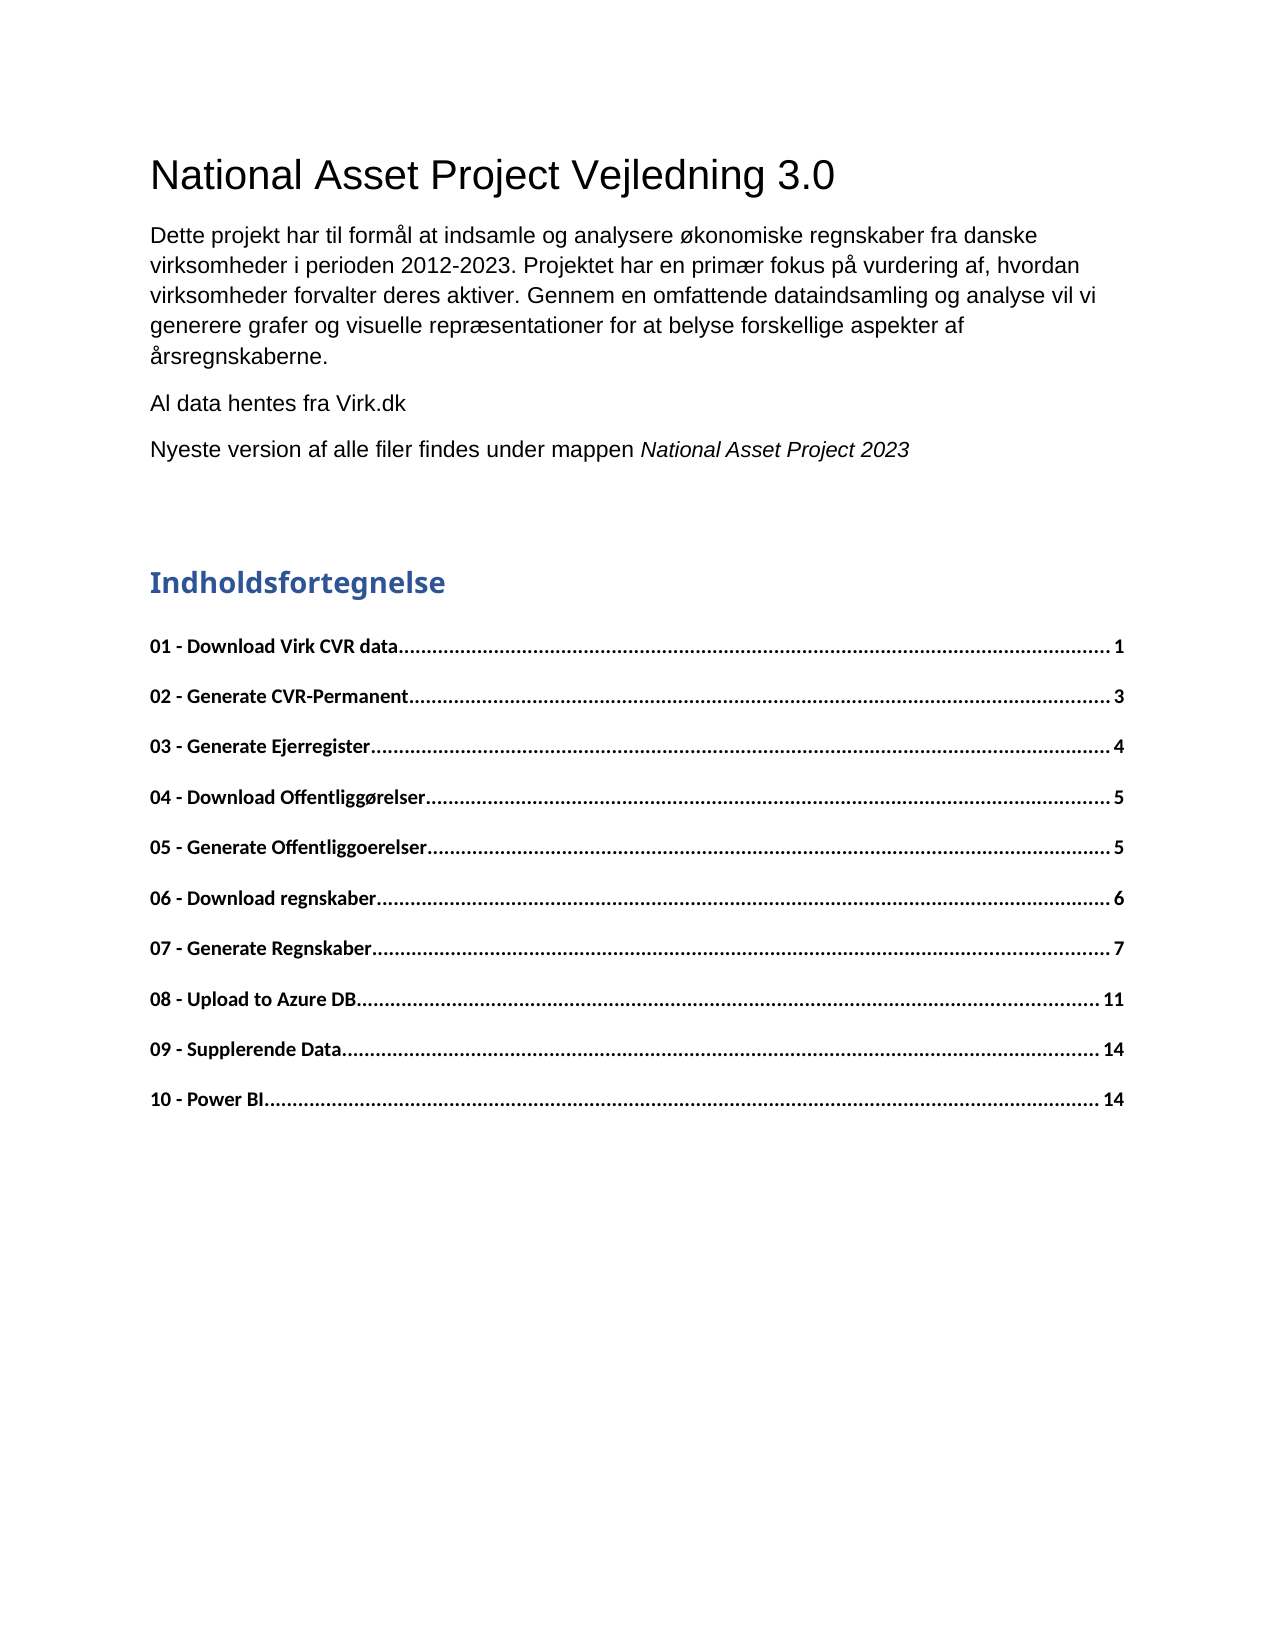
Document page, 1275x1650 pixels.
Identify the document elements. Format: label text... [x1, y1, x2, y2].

title National Asset Project Vejledning 3.0 [150, 150, 1125, 198]
text Nyeste version af alle filer findes under mappen National Asset Project 2023 [150, 436, 1125, 463]
text Dette projekt har til formål at indsamle og analysere økonomiske regnskaber fra danske virksomheder i perioden 2012-2023. Projektet har en primær fokus på vurdering af, hvordan virksomheder forvalter deres aktiver. Gennem en omfattende dataindsamling og analyse vil vi generere grafer og visuelle repræsentationer for at belyse forskellige aspekter af årsregnskaberne. [150, 222, 1125, 369]
text Al data hentes fra Virk.dk [150, 389, 1125, 416]
